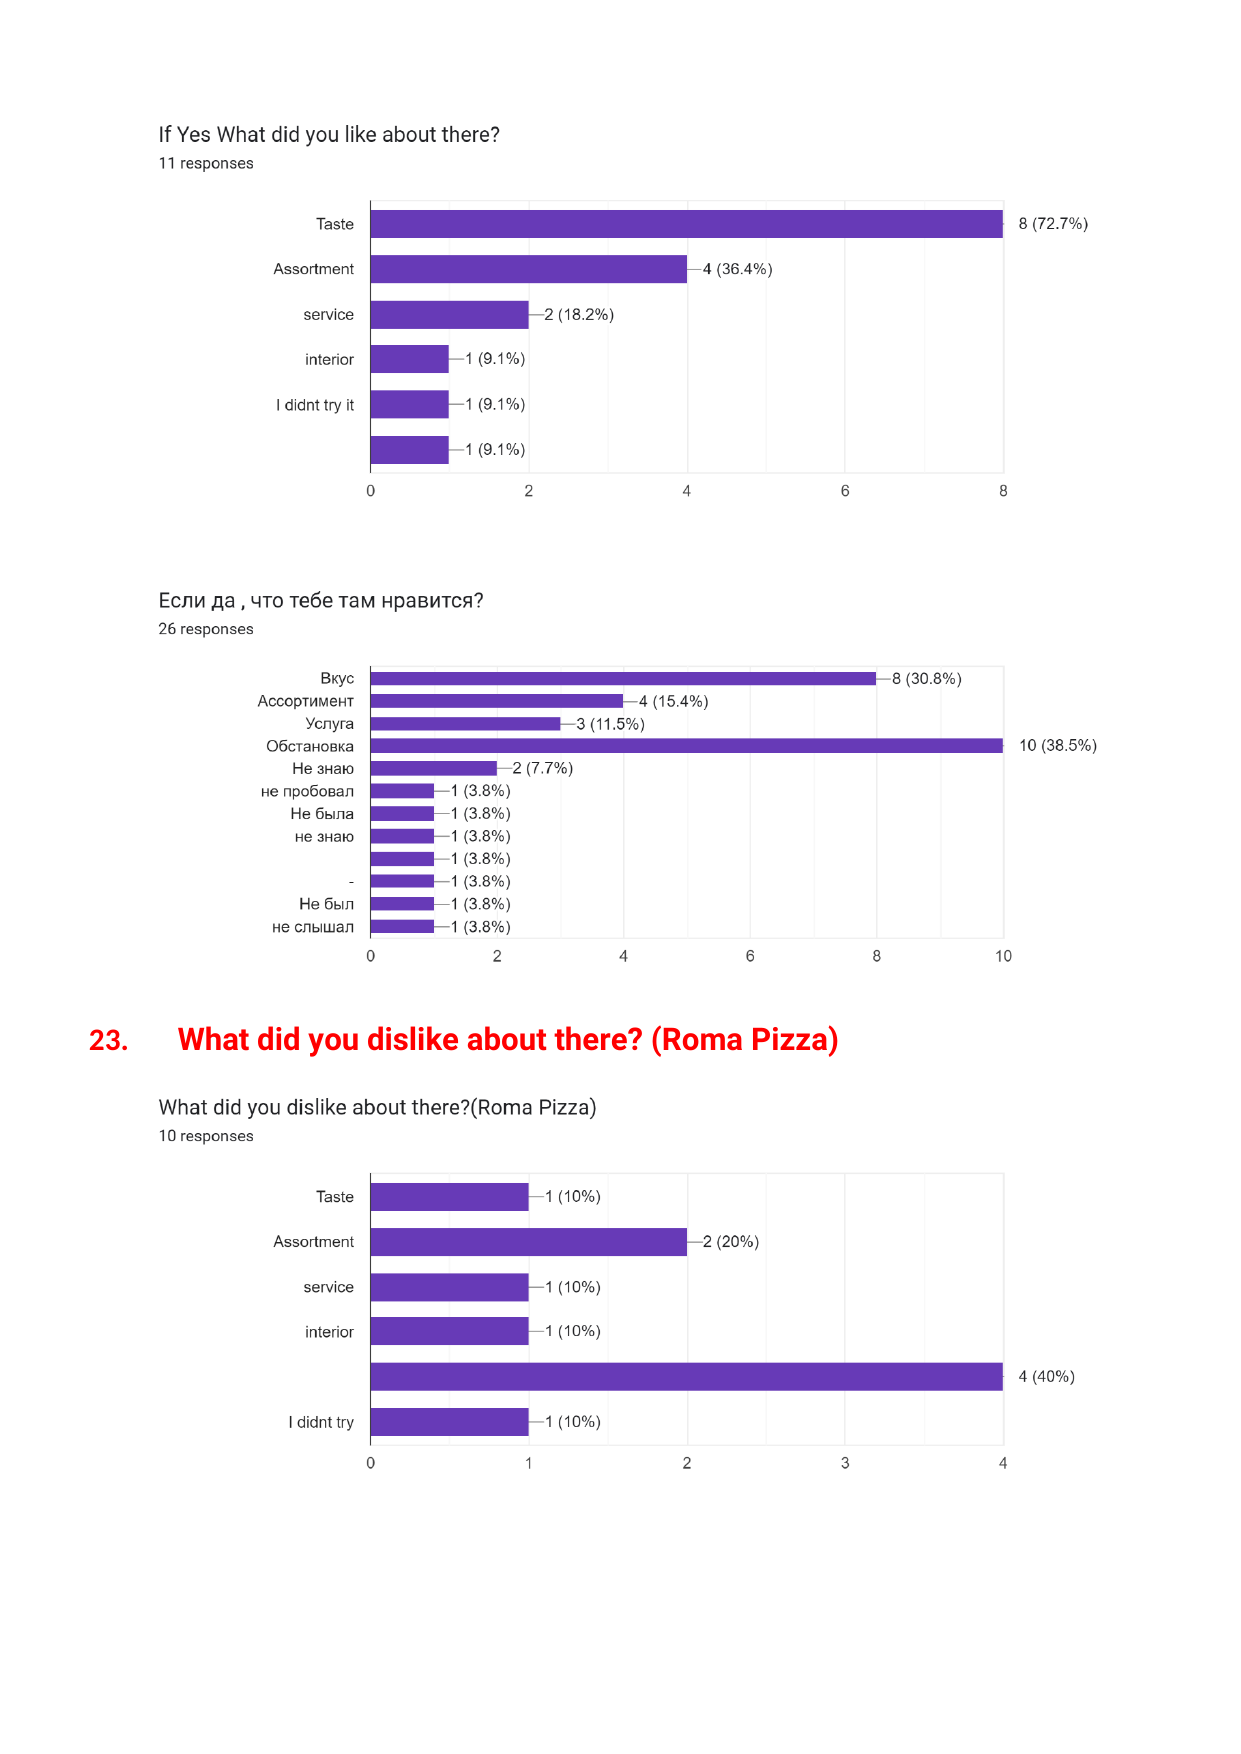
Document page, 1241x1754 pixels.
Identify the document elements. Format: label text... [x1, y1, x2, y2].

list What did you dislike about there? (Roma Pizza) [89, 1020, 1152, 1058]
picture [126, 554, 1101, 1018]
picture [126, 88, 1101, 553]
picture [126, 1061, 1101, 1525]
